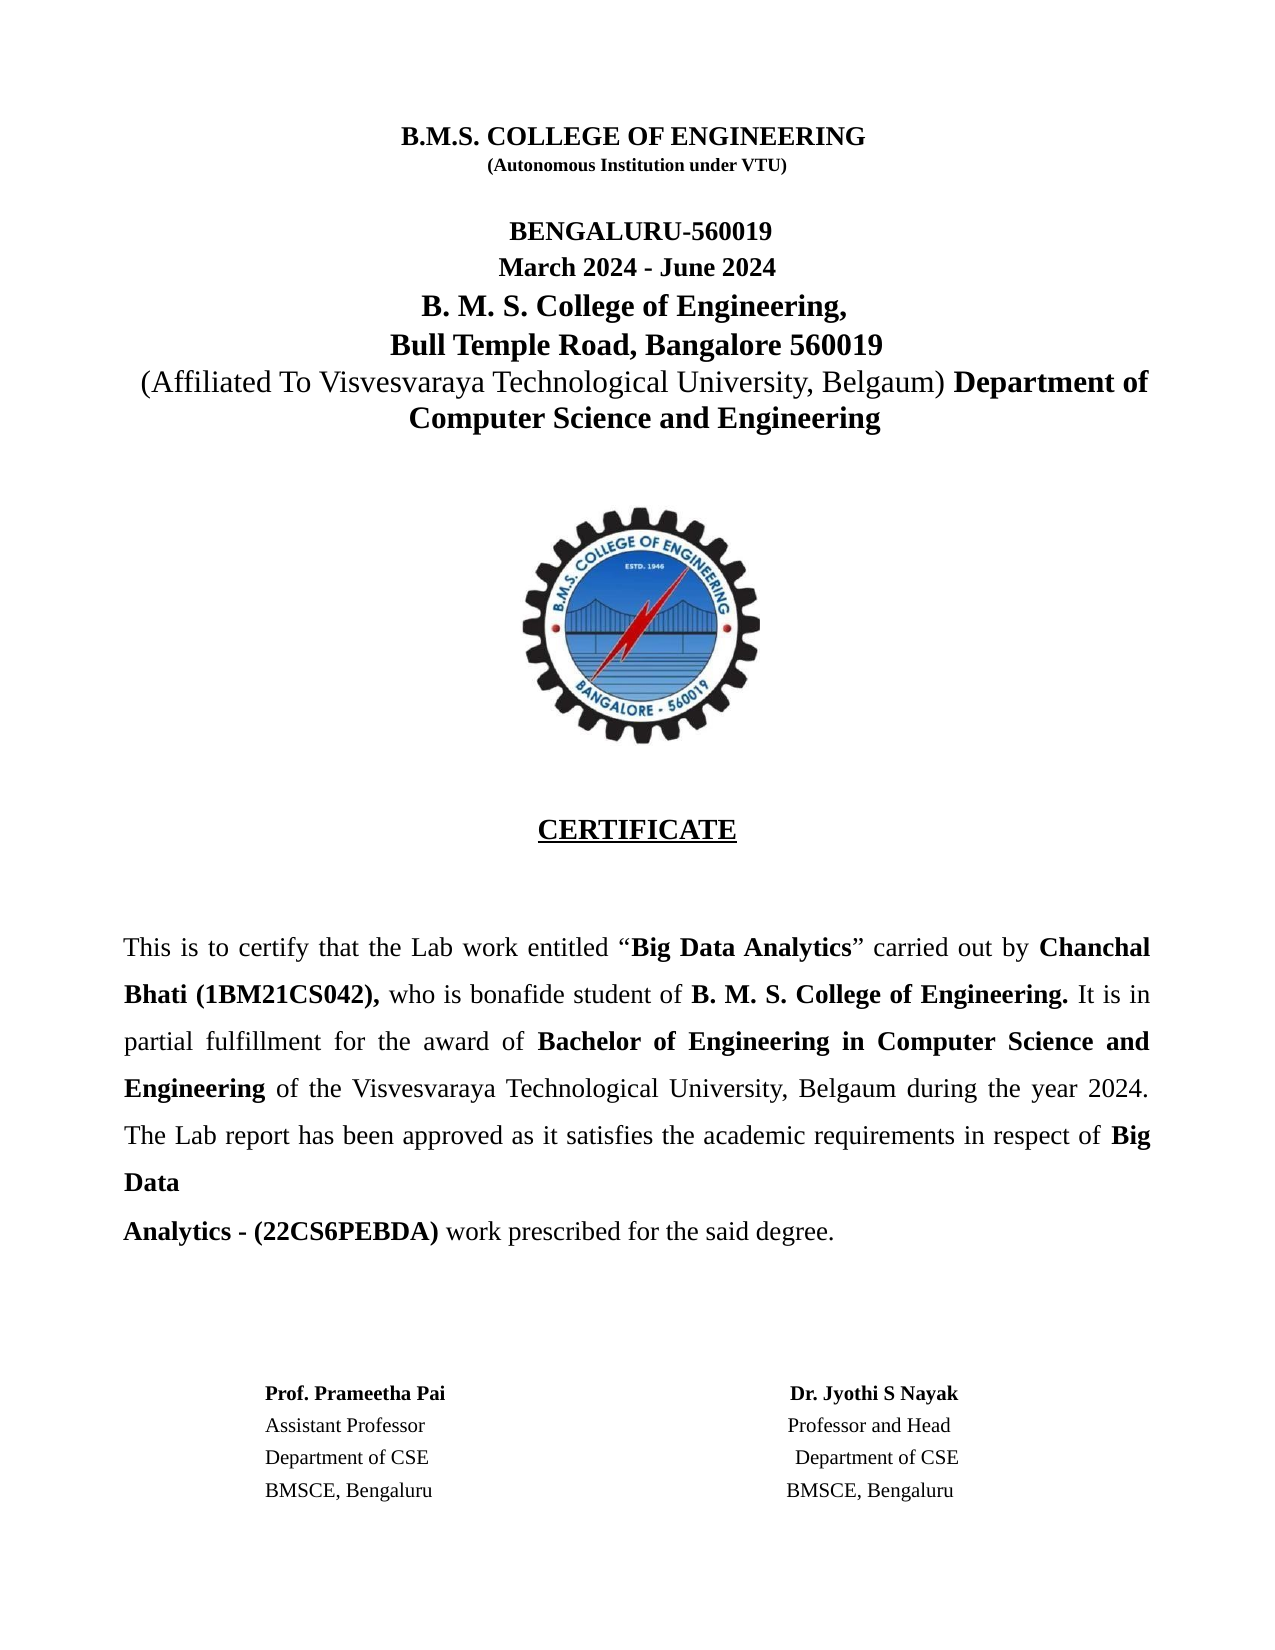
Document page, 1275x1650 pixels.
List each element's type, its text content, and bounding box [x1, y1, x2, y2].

text B.M.S. COLLEGE OF ENGINEERING [401, 120, 1150, 151]
table_header Prof. Prameetha Pai [265, 1375, 773, 1407]
text Bull Temple Road, Bangalore 560019 [123, 326, 1150, 362]
table_cell Assistant Professor [265, 1407, 773, 1439]
table_header Dr. Jyothi S Nayak [773, 1375, 970, 1407]
text This is to certify that the Lab work entitled “Big Data Analytics” carried out by Chanchal Bhati (1BM21CS042), who is bonafide student of B. M. S. College of Engineering. It is in partial fulfillment for the award of Bachelor of Engineering in Computer Science and Engineering of the Visvesvaraya Technological University, Belgaum during the year 2024. The Lab report has been approved as it satisfies the academic requirements in respect of Big Data [123, 931, 1150, 1197]
text Analytics - (22CS6PEBDA) work prescribed for the said degree. [123, 1214, 1150, 1246]
table_cell BMSCE, Bengaluru [773, 1471, 970, 1504]
table_cell Department of CSE [265, 1439, 773, 1471]
text BENGALURU-560019 [131, 215, 1150, 247]
text (Autonomous Institution under VTU) [124, 154, 1150, 176]
picture [519, 505, 760, 746]
table_cell Department of CSE [773, 1439, 970, 1471]
text B. M. S. College of Engineering, [123, 287, 1145, 323]
text March 2024 - June 2024 [131, 251, 1143, 282]
text CERTIFICATE [124, 812, 1150, 846]
table_cell BMSCE, Bengaluru [265, 1471, 773, 1504]
text (Affiliated To Visvesvaraya Technological University, Belgaum) Department of Computer Science and Engineering [140, 365, 1149, 435]
table_cell Professor and Head [773, 1407, 970, 1439]
